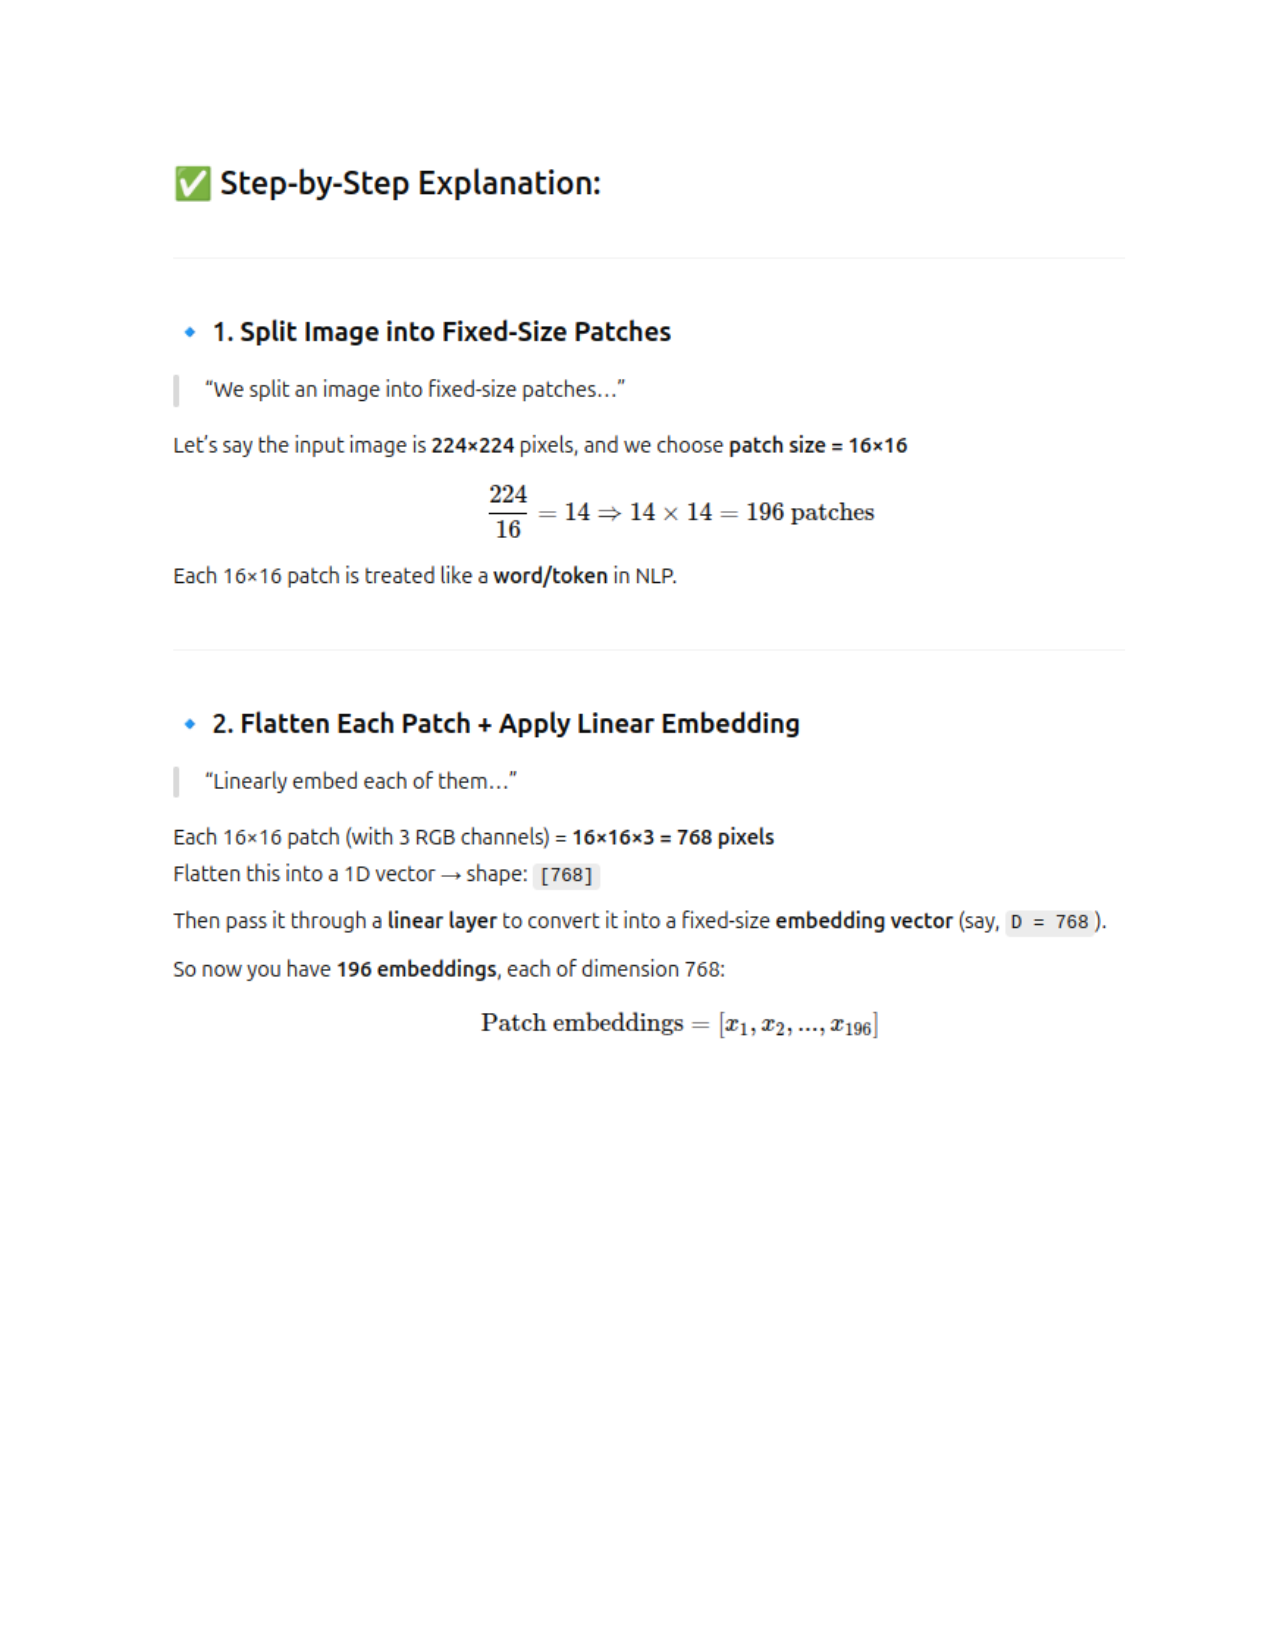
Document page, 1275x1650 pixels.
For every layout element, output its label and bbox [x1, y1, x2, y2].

picture [150, 150, 1125, 1059]
